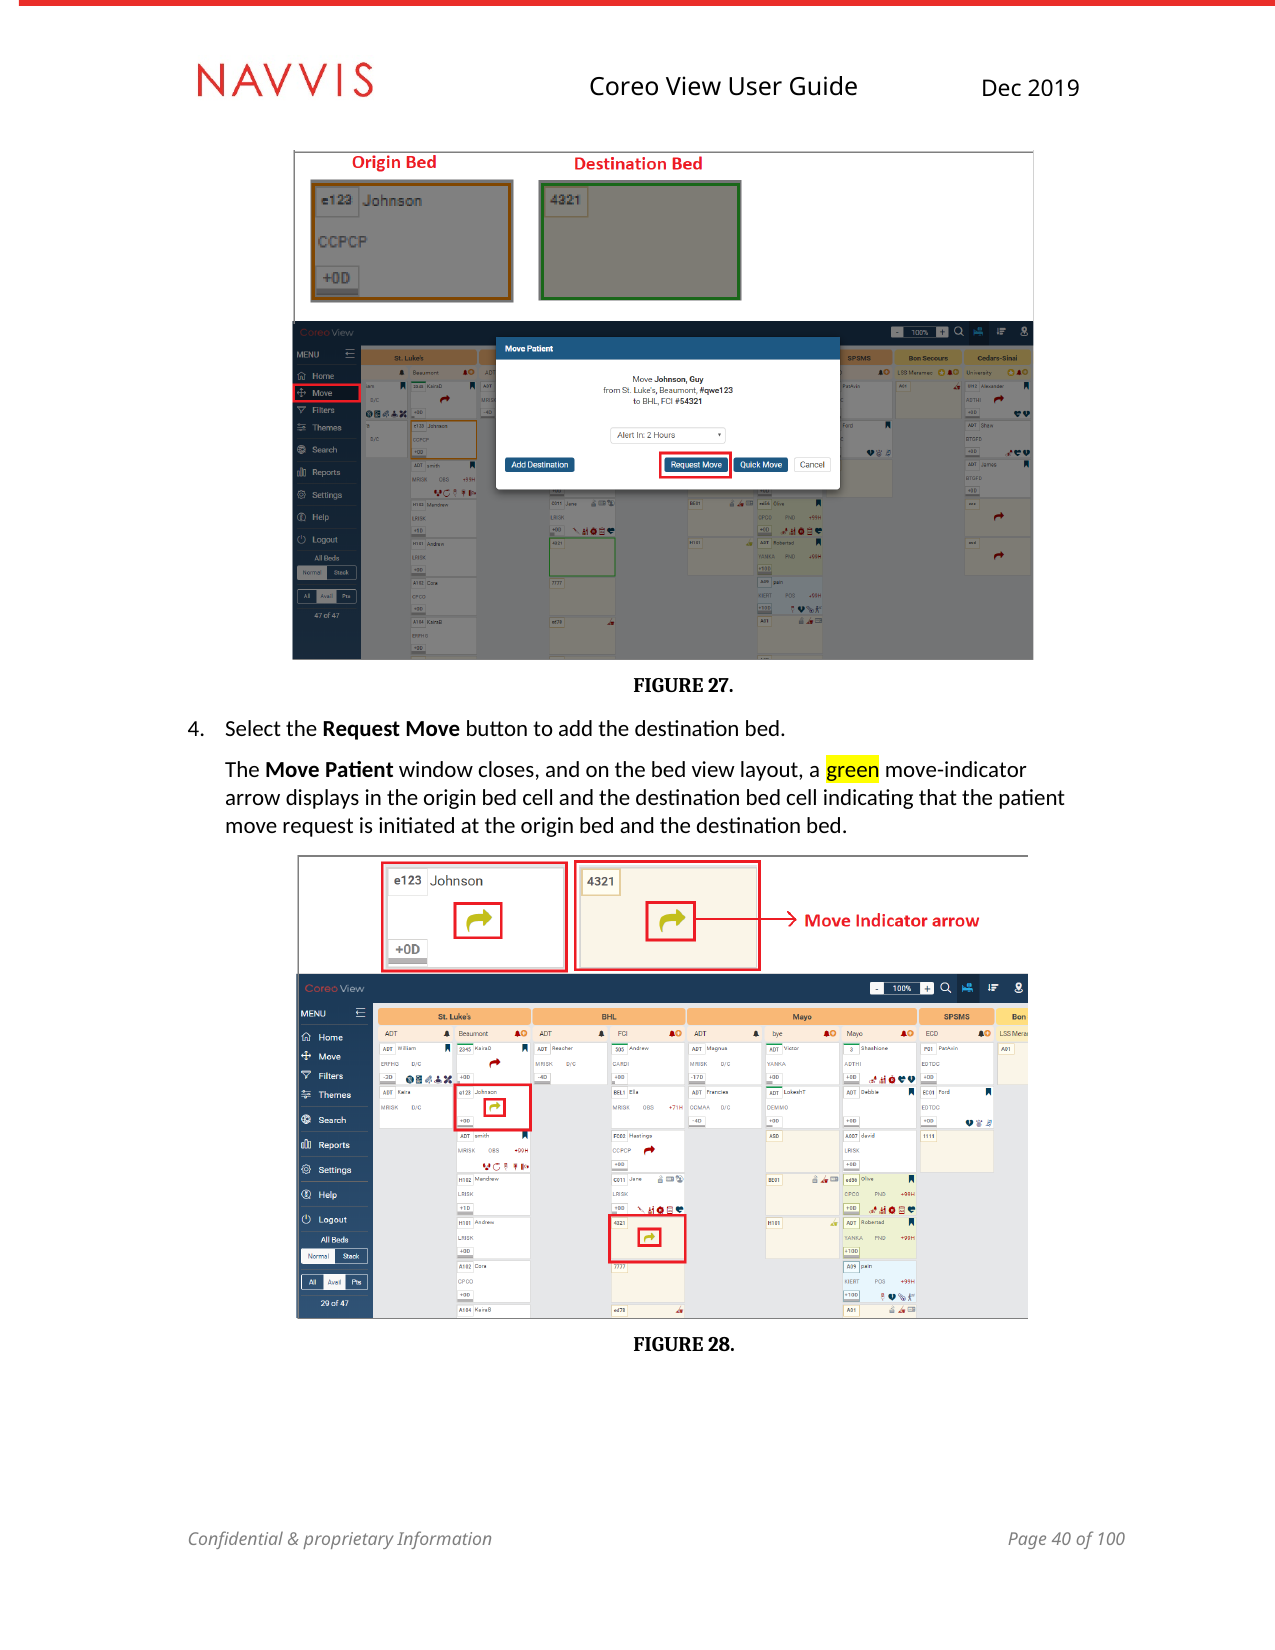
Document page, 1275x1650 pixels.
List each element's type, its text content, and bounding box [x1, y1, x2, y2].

text The Move Patient window closes, and on the bed view layout, a green move-indicator arrow displays in the origin bed cell and the destination bed cell indicating that the patient move request is initiated at the origin bed and the destination bed. [225, 755, 1087, 839]
picture [296, 855, 1028, 1319]
list Select the Request Move button to add the destination bed. [187, 714, 1087, 743]
picture [187, 55, 383, 104]
picture [291, 150, 1034, 660]
